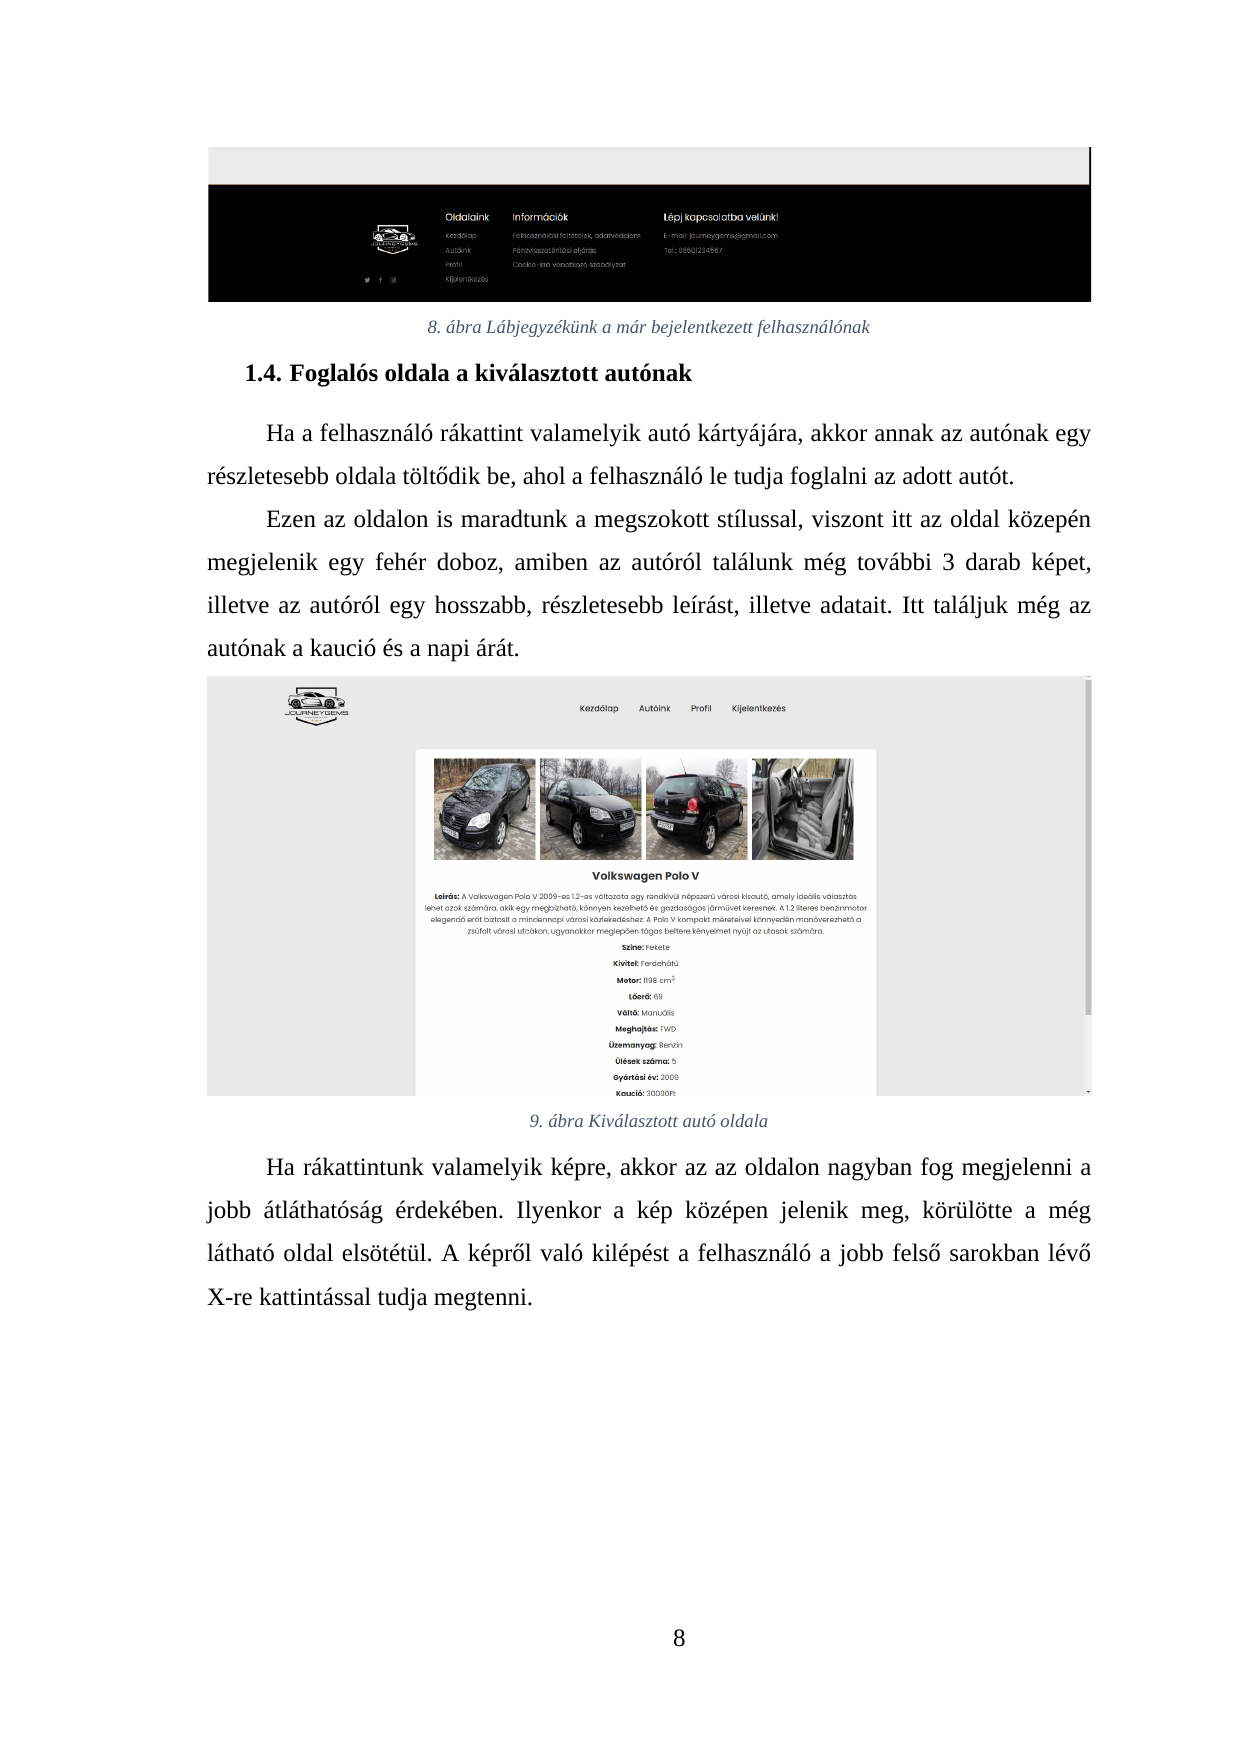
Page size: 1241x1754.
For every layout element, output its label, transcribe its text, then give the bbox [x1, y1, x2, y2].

picture [208, 147, 1092, 302]
text 9. ábra Kiválasztott autó oldala [207, 1110, 1092, 1131]
text Ezen az oldalon is maradtunk a megszokott stílussal, viszont itt az oldal közepén megjelenik egy fehér doboz, amiben az autóról találunk még további 3 darab képet, illetve az autóról egy hosszabb, részletesebb leírást, illetve adatait. Itt találjuk még az autónak a kaució és a napi árát. [207, 504, 1092, 662]
text Ha a felhasználó rákattint valamelyik autó kártyájára, akkor annak az autónak egy részletesebb oldala töltődik be, ahol a felhasználó le tudja foglalni az adott autót. [207, 418, 1092, 489]
text 8. ábra Lábjegyzékünk a már bejelentkezett felhasználónak [207, 316, 1092, 337]
text Ha rákattintunk valamelyik képre, akkor az az oldalon nagyban fog megjelenni a jobb átláthatóság érdekében. Ilyenkor a kép középen jelenik meg, körülötte a még látható oldal elsötétül. A képről való kilépést a felhasználó a jobb felső sarokban lévő X-re kattintással tudja megtenni. [207, 1152, 1092, 1310]
subtitle Foglalós oldala a kiválasztott autónak [244, 358, 1092, 387]
picture [207, 676, 1092, 1096]
